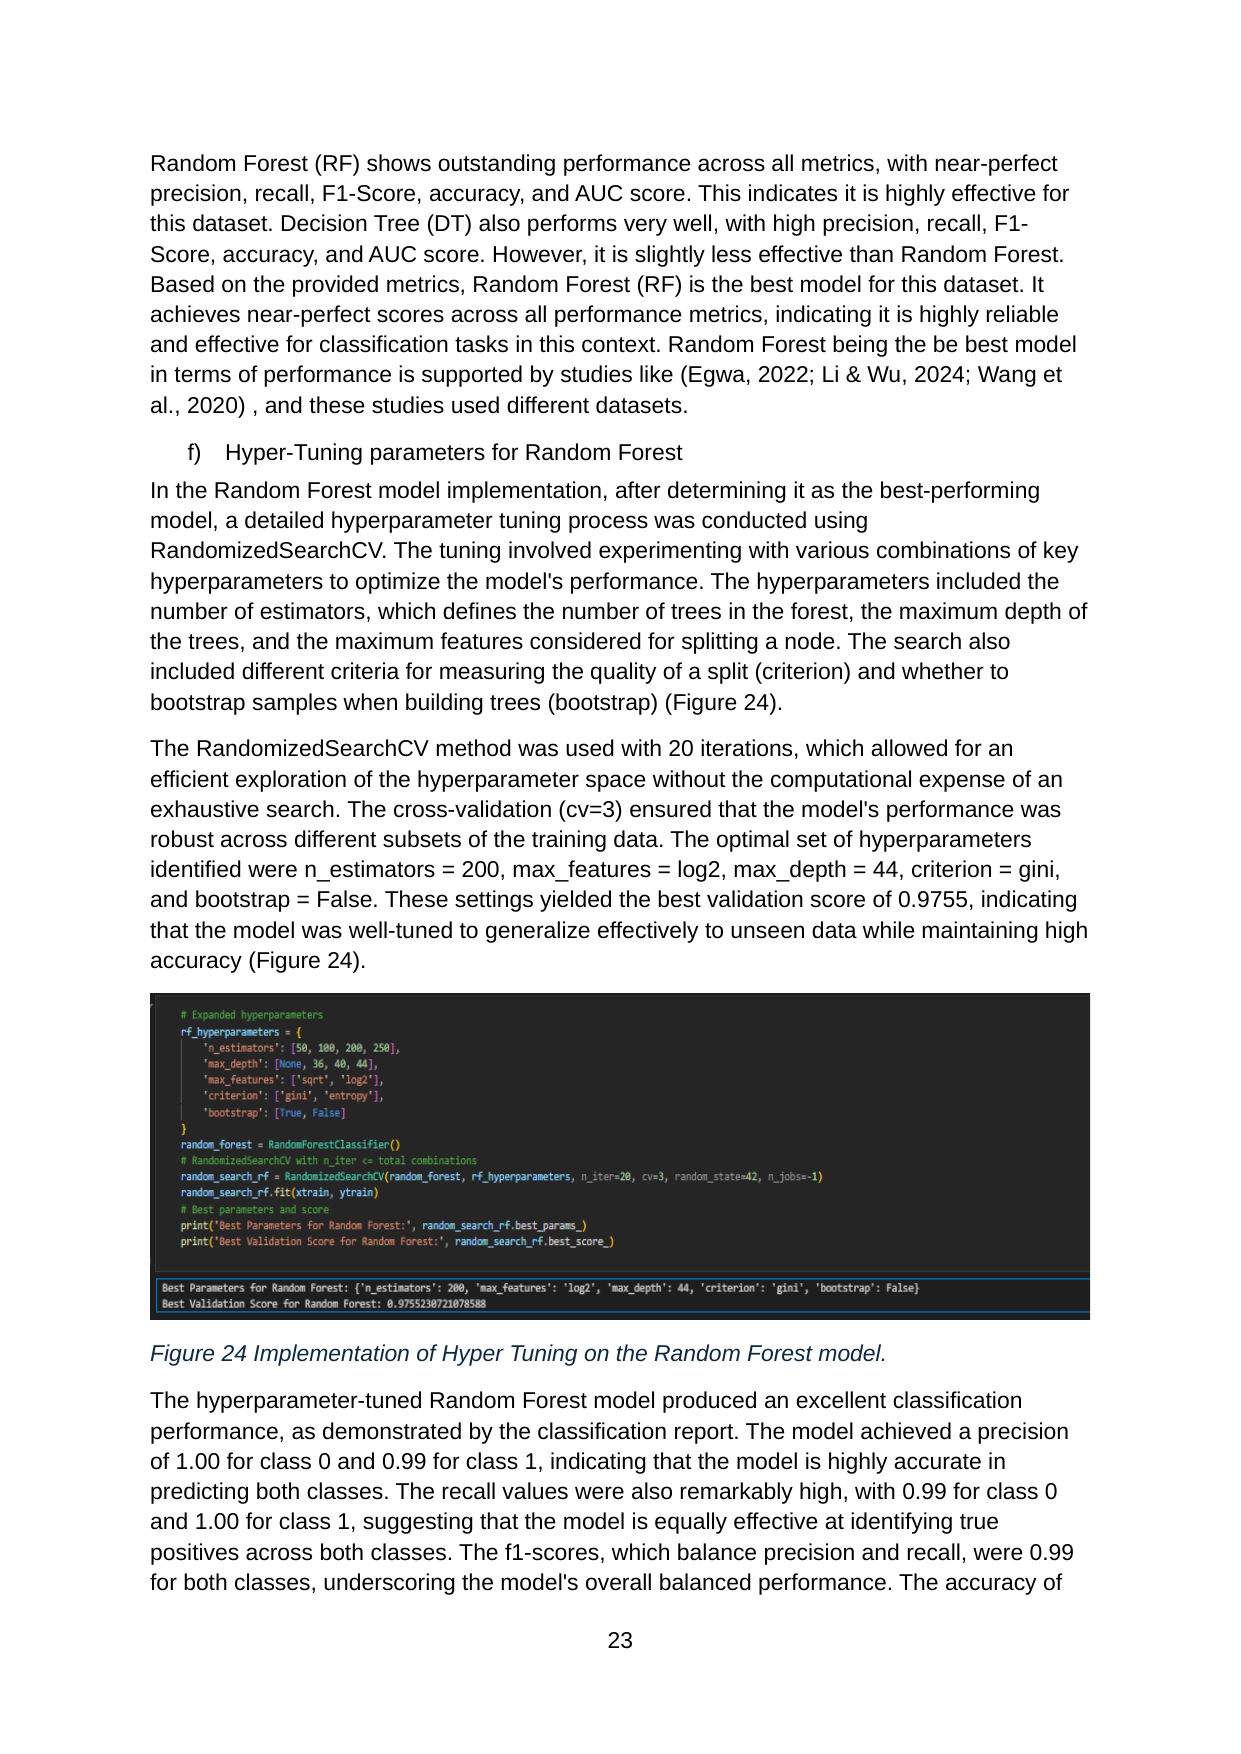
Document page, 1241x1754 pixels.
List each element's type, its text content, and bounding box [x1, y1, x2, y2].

subtitle Hyper-Tuning parameters for Random Forest [187, 438, 1090, 465]
text In the Random Forest model implementation, after determining it as the best-performing model, a detailed hyperparameter tuning process was conducted using RandomizedSearchCV. The tuning involved experimenting with various combinations of key hyperparameters to optimize the model's performance. The hyperparameters included the number of estimators, which defines the number of trees in the forest, the maximum depth of the trees, and the maximum features considered for splitting a node. The search also included different criteria for measuring the quality of a split (criterion) and whether to bootstrap samples when building trees (bootstrap) (Figure 24). [150, 477, 1090, 715]
text The RandomizedSearchCV method was used with 20 iterations, which allowed for an efficient exploration of the hyperparameter space without the computational expense of an exhaustive search. The cross-validation (cv=3) ensured that the model's performance was robust across different subsets of the training data. The optimal set of hyperparameters identified were n_estimators = 200, max_features = log2, max_depth = 44, criterion = gini, and bootstrap = False. These settings yielded the best validation score of 0.9755, indicating that the model was well-tuned to generalize effectively to unseen data while maintaining high accuracy (Figure 24). [150, 735, 1090, 973]
text Figure 24 Implementation of Hyper Tuning on the Random Forest model. [150, 1340, 1090, 1367]
picture [150, 993, 1091, 1320]
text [150, 1387, 1090, 1595]
text Random Forest (RF) shows outstanding performance across all metrics, with near-perfect precision, recall, F1-Score, accuracy, and AUC score. This indicates it is highly effective for this dataset. Decision Tree (DT) also performs very well, with high precision, recall, F1-Score, accuracy, and AUC score. However, it is slightly less effective than Random Forest. Based on the provided metrics, Random Forest (RF) is the best model for this dataset. It achieves near-perfect scores across all performance metrics, indicating it is highly reliable and effective for classification tasks in this context. Random Forest being the be best model in terms of performance is supported by studies like , and these studies used different datasets. [150, 150, 1090, 418]
